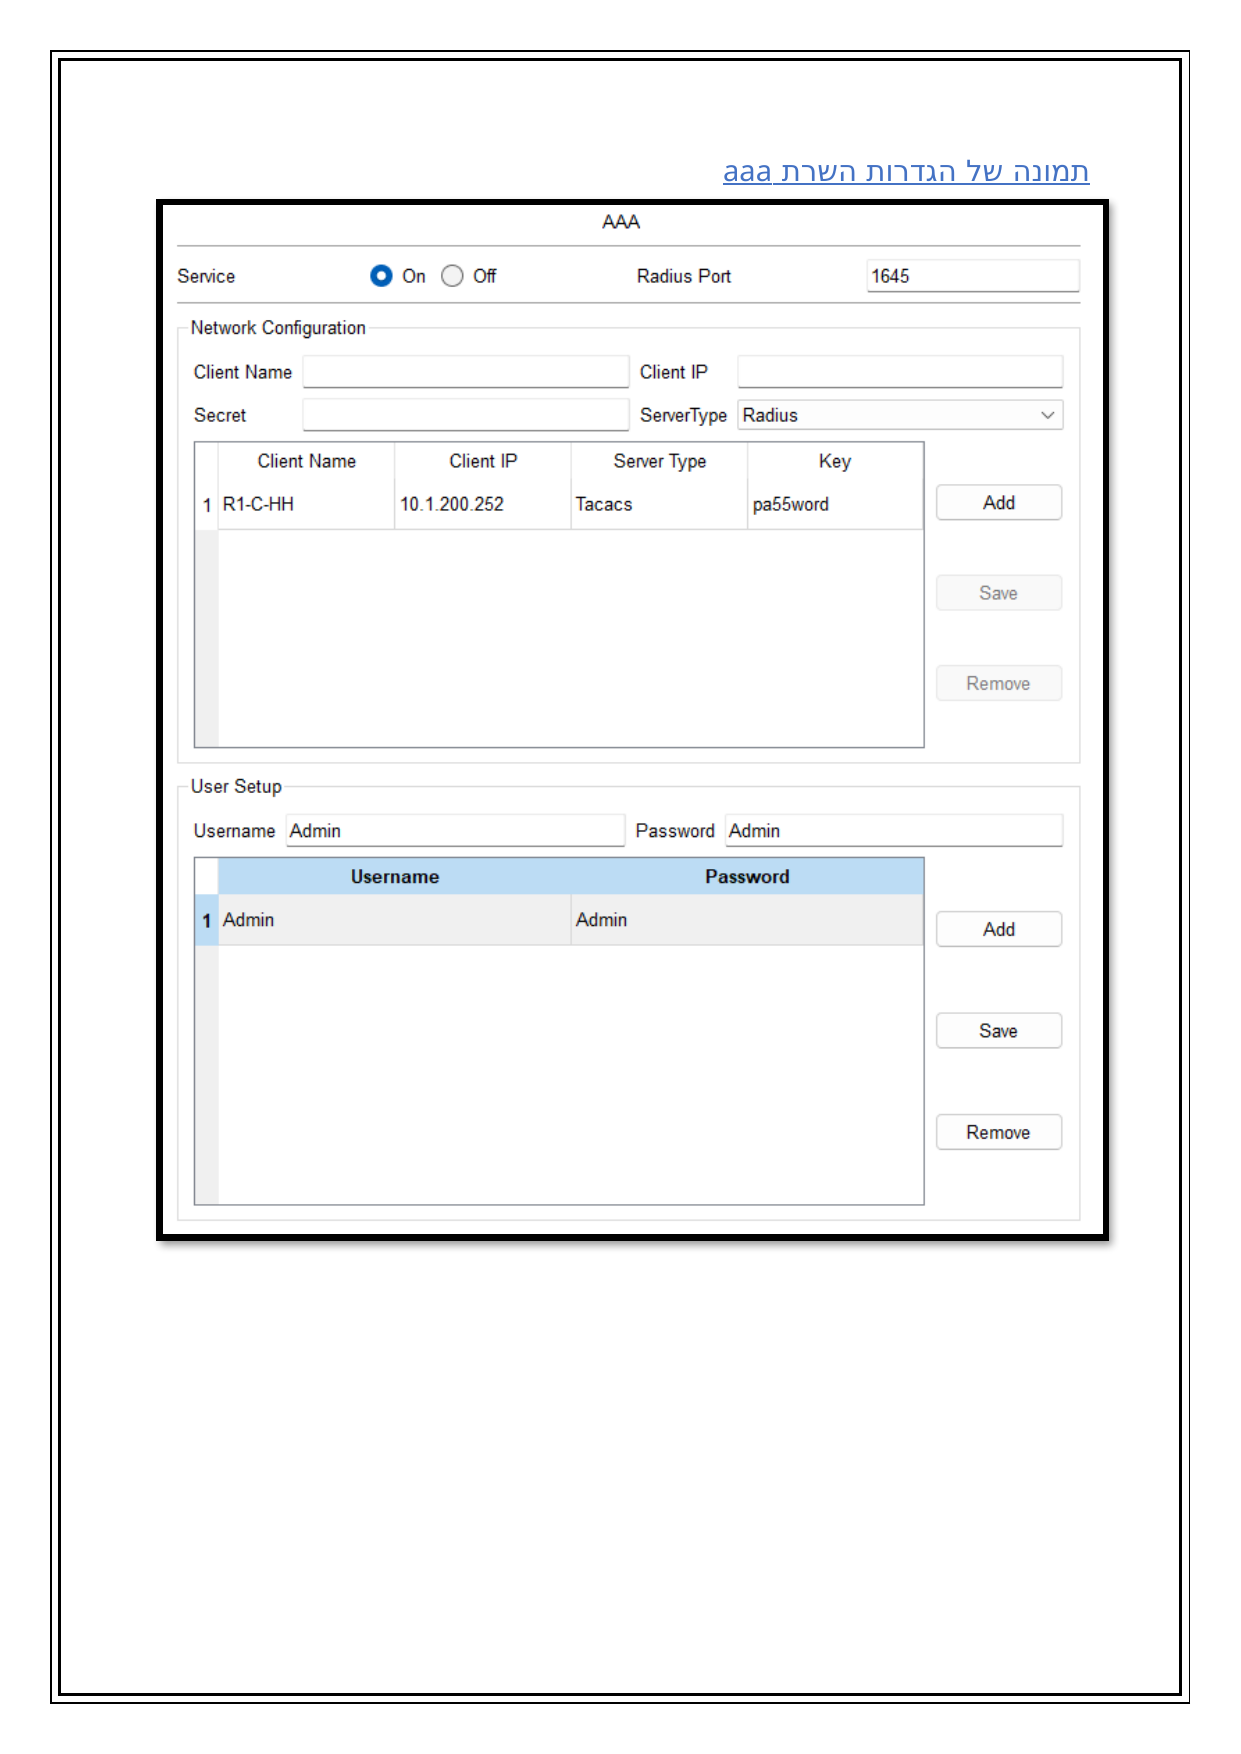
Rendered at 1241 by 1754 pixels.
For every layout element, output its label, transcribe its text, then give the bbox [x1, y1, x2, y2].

picture [163, 205, 1103, 1234]
subtitle תמונה של הגדרות השרת aaa [150, 150, 1090, 190]
